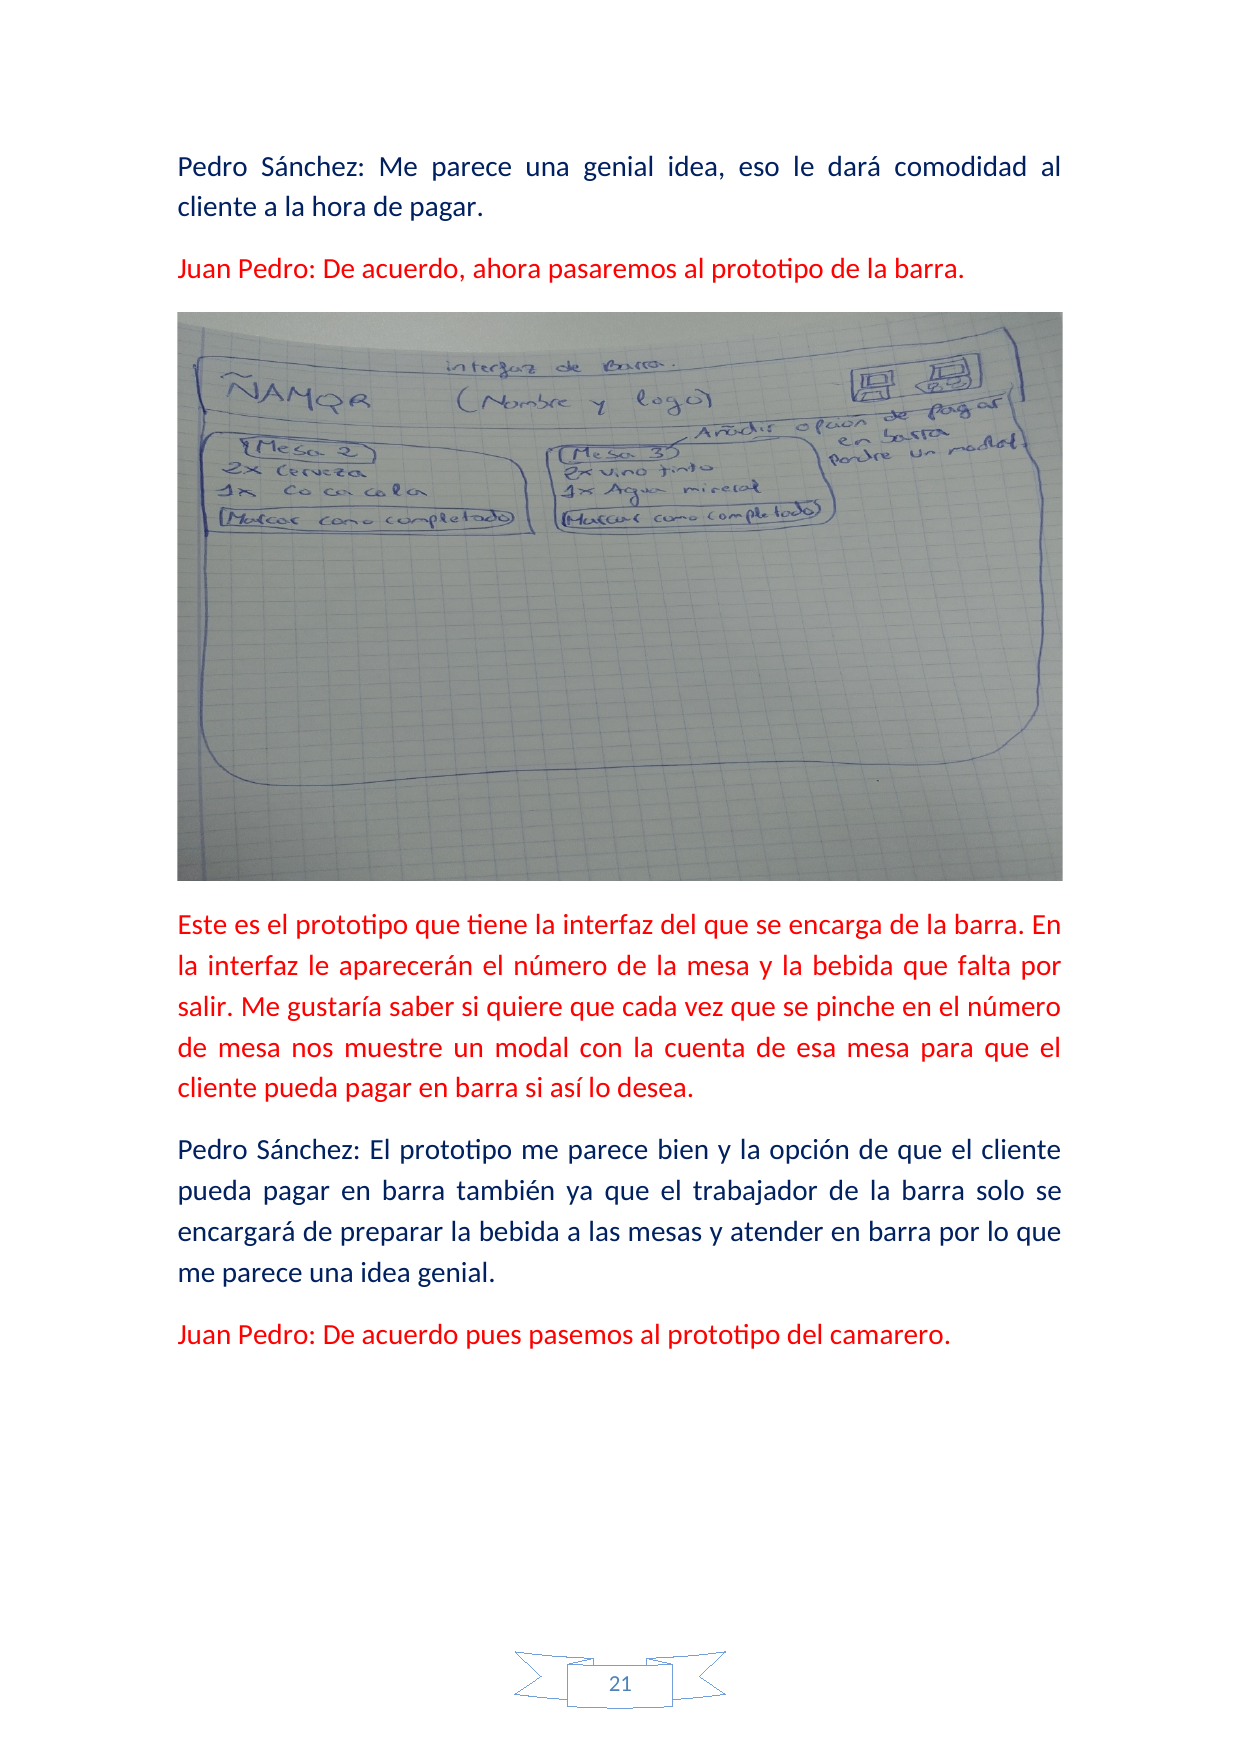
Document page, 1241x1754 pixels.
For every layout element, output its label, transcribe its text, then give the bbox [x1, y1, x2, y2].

text Juan Pedro: De acuerdo, ahora pasaremos al prototipo de la barra. [177, 250, 1063, 286]
text Juan Pedro: De acuerdo pues pasemos al prototipo del camarero. [177, 1316, 1063, 1352]
text Pedro Sánchez: El prototipo me parece bien y la opción de que el cliente pueda pagar en barra también ya que el trabajador de la barra solo se encargará de preparar la bebida a las mesas y atender en barra por lo que me parece una idea genial. [177, 1131, 1063, 1290]
picture [177, 312, 1063, 881]
text Este es el prototipo que tiene la interfaz del que se encarga de la barra. En la interfaz le aparecerán el número de la mesa y la bebida que falta por salir. Me gustaría saber si quiere que cada vez que se pinche en el número de mesa nos muestre un modal con la cuenta de esa mesa para que el cliente pueda pagar en barra si así lo desea. [177, 906, 1063, 1105]
text Pedro Sánchez: Me parece una genial idea, eso le dará comodidad al cliente a la hora de pagar. [177, 148, 1063, 224]
